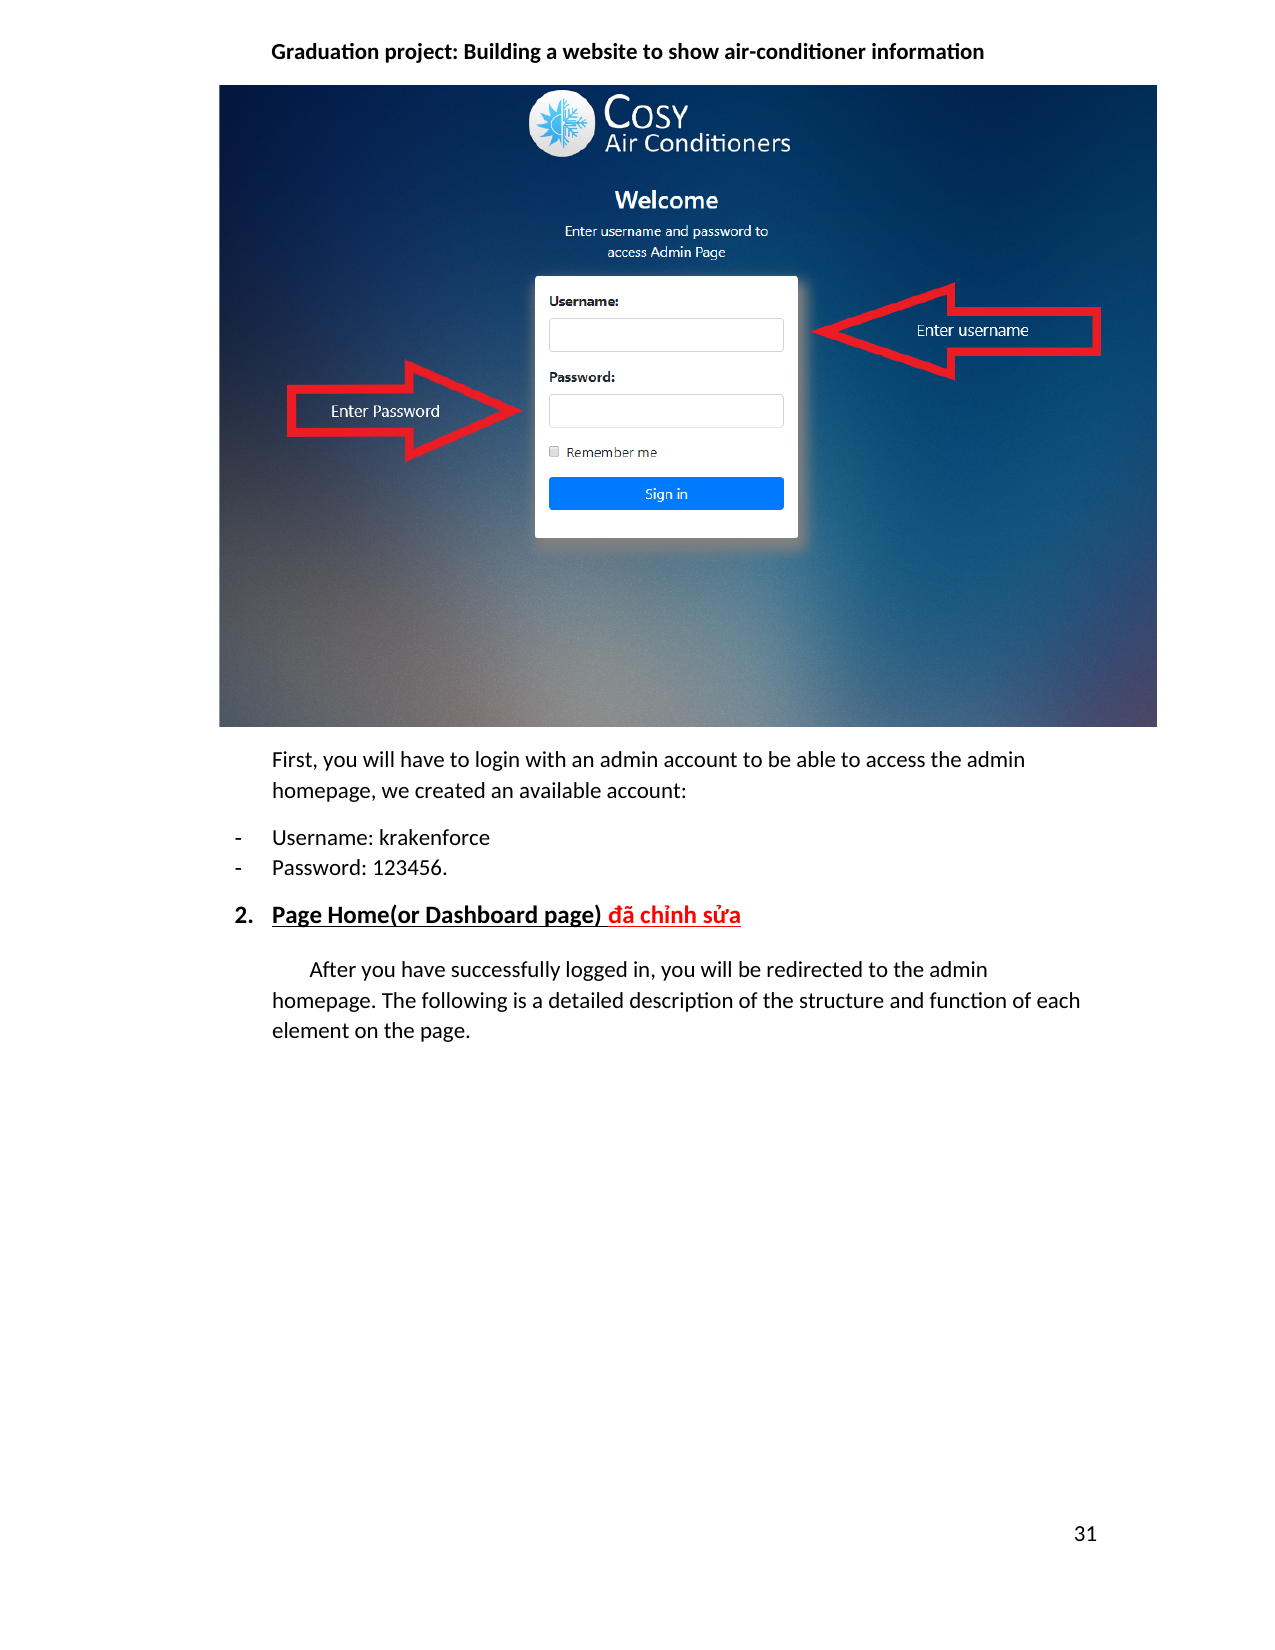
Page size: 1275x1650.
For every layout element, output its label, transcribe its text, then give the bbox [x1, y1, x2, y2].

text First, you will have to login with an admin account to be able to access the admin homepage, we created an available account: [272, 746, 1097, 804]
list Password: 123456. [234, 853, 1097, 881]
list Username: krakenforce [234, 823, 1097, 851]
text After you have successfully logged in, you will be redirected to the admin homepage. The following is a detailed description of the structure and function of each element on the page. [272, 956, 1097, 1044]
list Page Home(or Dashboard page) đã chỉnh sửa [234, 900, 1097, 930]
picture [219, 85, 1157, 727]
